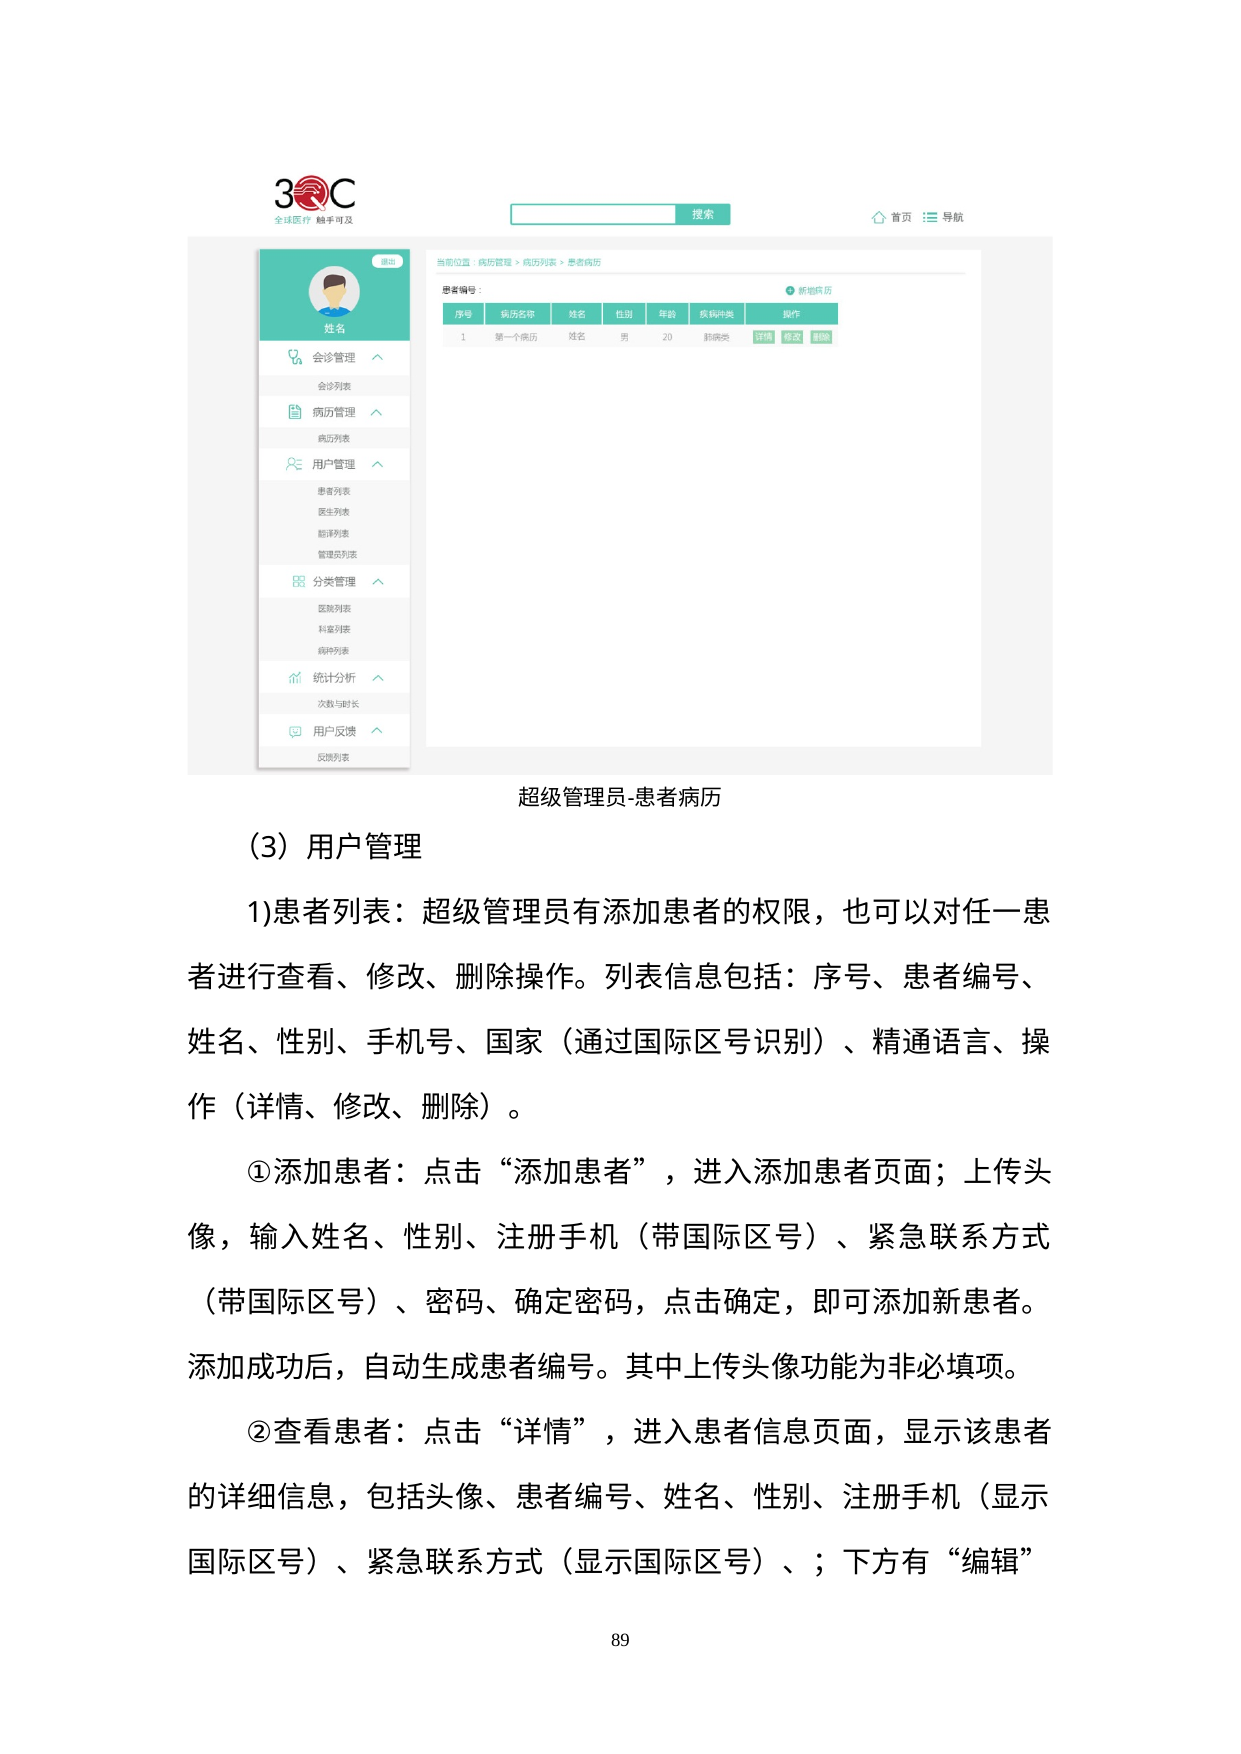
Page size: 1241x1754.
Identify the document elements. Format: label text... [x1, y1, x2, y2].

text 超级管理员-患者病历 [187, 779, 1053, 812]
text 1)患者列表：超级管理员有添加患者的权限，也可以对任一患者进行查看、修改、删除操作。列表信息包括：序号、患者编号、姓名、性别、手机号、国家（通过国际区号识别）、精通语言、操作（详情、修改、删除）。 [187, 877, 1053, 1137]
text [187, 1397, 1053, 1592]
text ①添加患者：点击“添加患者”，进入添加患者页面；上传头像，输入姓名、性别、注册手机（带国际区号）、紧急联系方式（带国际区号）、密码、确定密码，点击确定，即可添加新患者。添加成功后，自动生成患者编号。其中上传头像功能为非必填项。 [187, 1137, 1053, 1397]
text （3）用户管理 [187, 812, 1053, 877]
picture [187, 162, 1053, 775]
